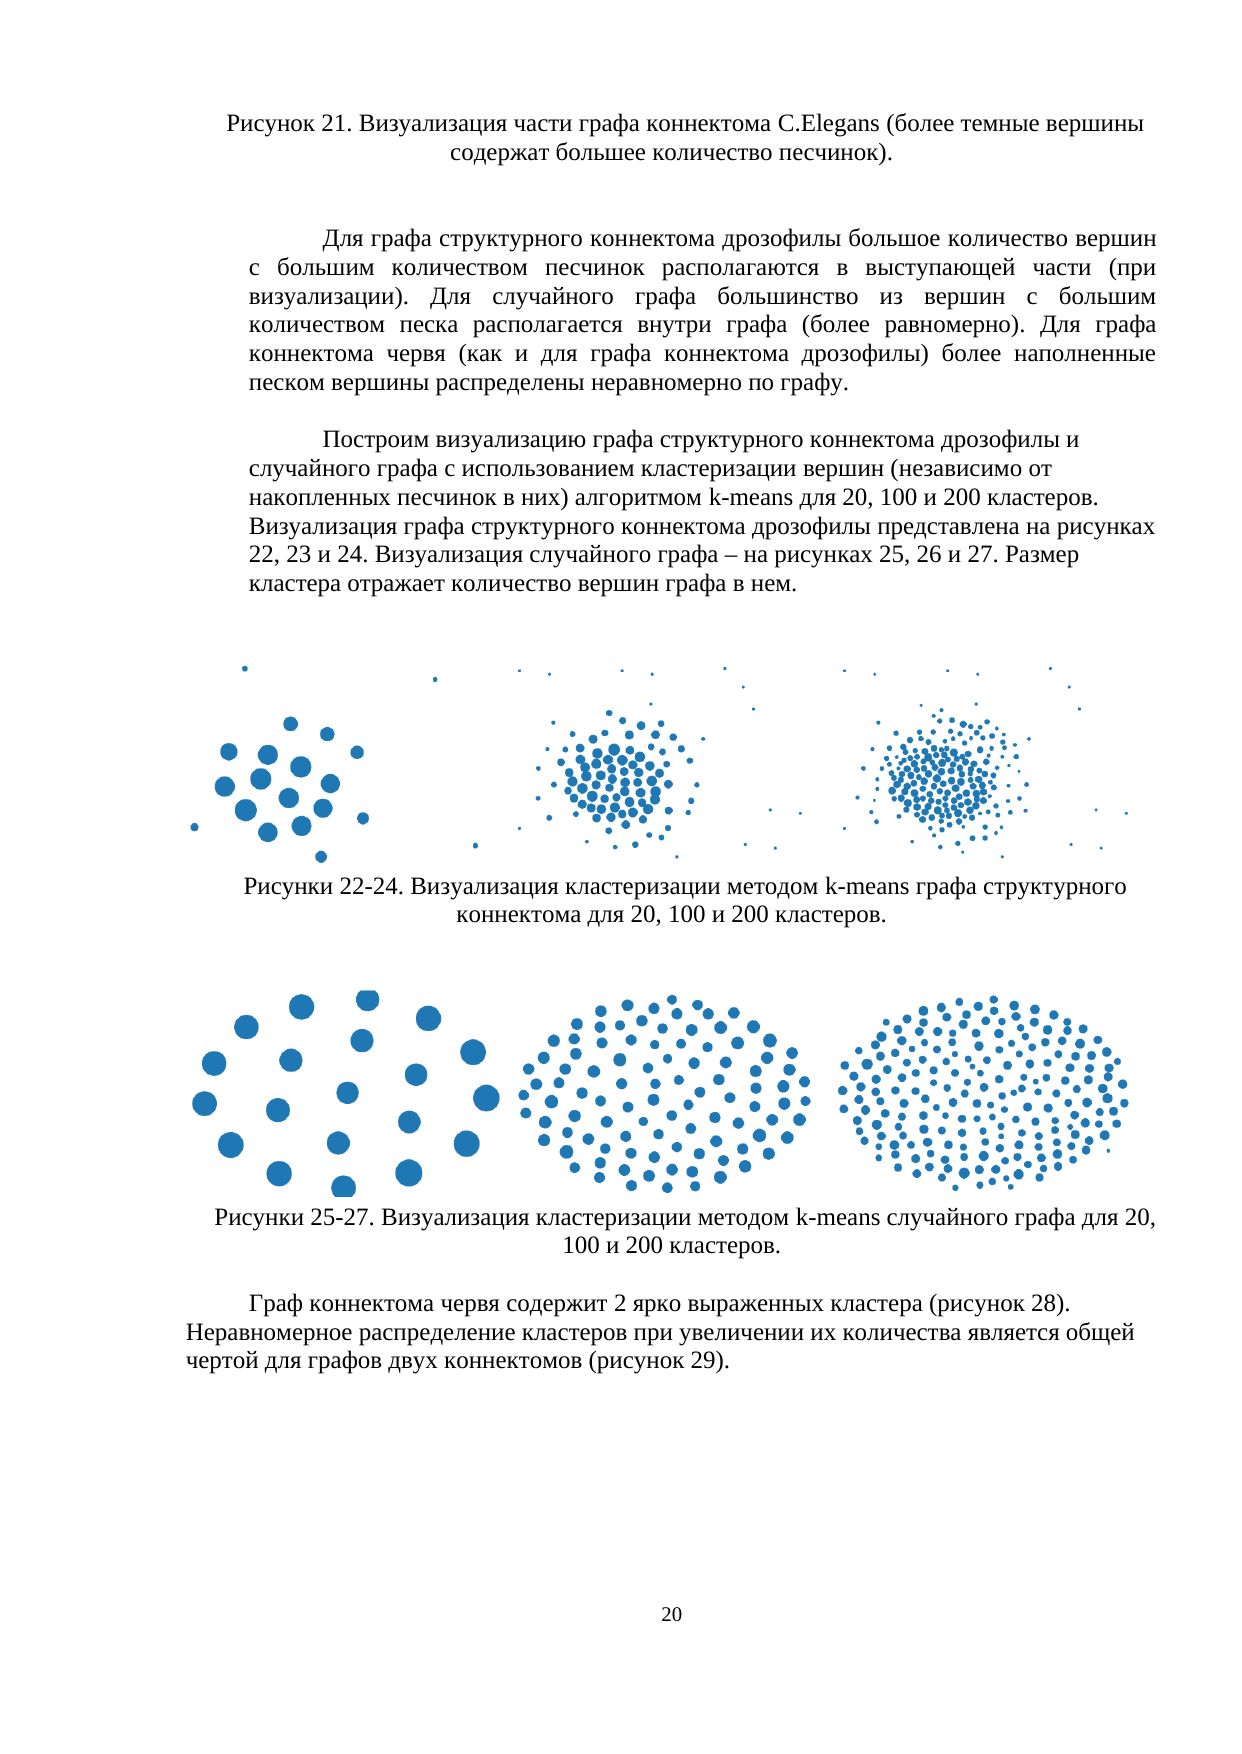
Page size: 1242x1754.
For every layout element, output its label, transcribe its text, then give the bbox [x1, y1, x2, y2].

text Построим визуализацию графа структурного коннектома дрозофилы и случайного графа с использованием кластеризации вершин (независимо от накопленных песчинок в них) алгоритмом k-means для 20, 100 и 200 кластеров. Визуализация графа структурного коннектома дрозофилы представлена на рисунках 22, 23 и 24. Визуализация случайного графа – на рисунках 25, 26 и 27. Размер кластера отражает количество вершин графа в нем. [249, 424, 1157, 597]
picture [825, 654, 1144, 871]
picture [185, 985, 1143, 1202]
text Рисунок 21. Визуализация части графа коннектома C.Elegans (более темные вершины содержат большее количество песчинок). [186, 108, 1157, 166]
picture [500, 654, 819, 871]
text Граф коннектома червя содержит 2 ярко выраженных кластера (рисунок 28). Неравномерное распределение кластеров при увеличении их количества является общей чертой для графов двух коннектомов (рисунок 29). [186, 1288, 1157, 1374]
picture [175, 654, 494, 871]
text Для графа структурного коннектома дрозофилы большое количество вершин с большим количеством песчинок располагаются в выступающей части (при визуализации). Для случайного графа большинство из вершин с большим количеством песка располагается внутри графа (более равномерно). Для графа коннектома червя (как и для графа коннектома дрозофилы) более наполненные песком вершины распределены неравномерно по графу. [249, 223, 1157, 396]
text Рисунки 22-24. Визуализация кластеризации методом k-means графа структурного коннектома для 20, 100 и 200 кластеров. [186, 871, 1157, 928]
text Рисунки 25-27. Визуализация кластеризации методом k-means случайного графа для 20, 100 и 200 кластеров. [186, 1202, 1157, 1259]
